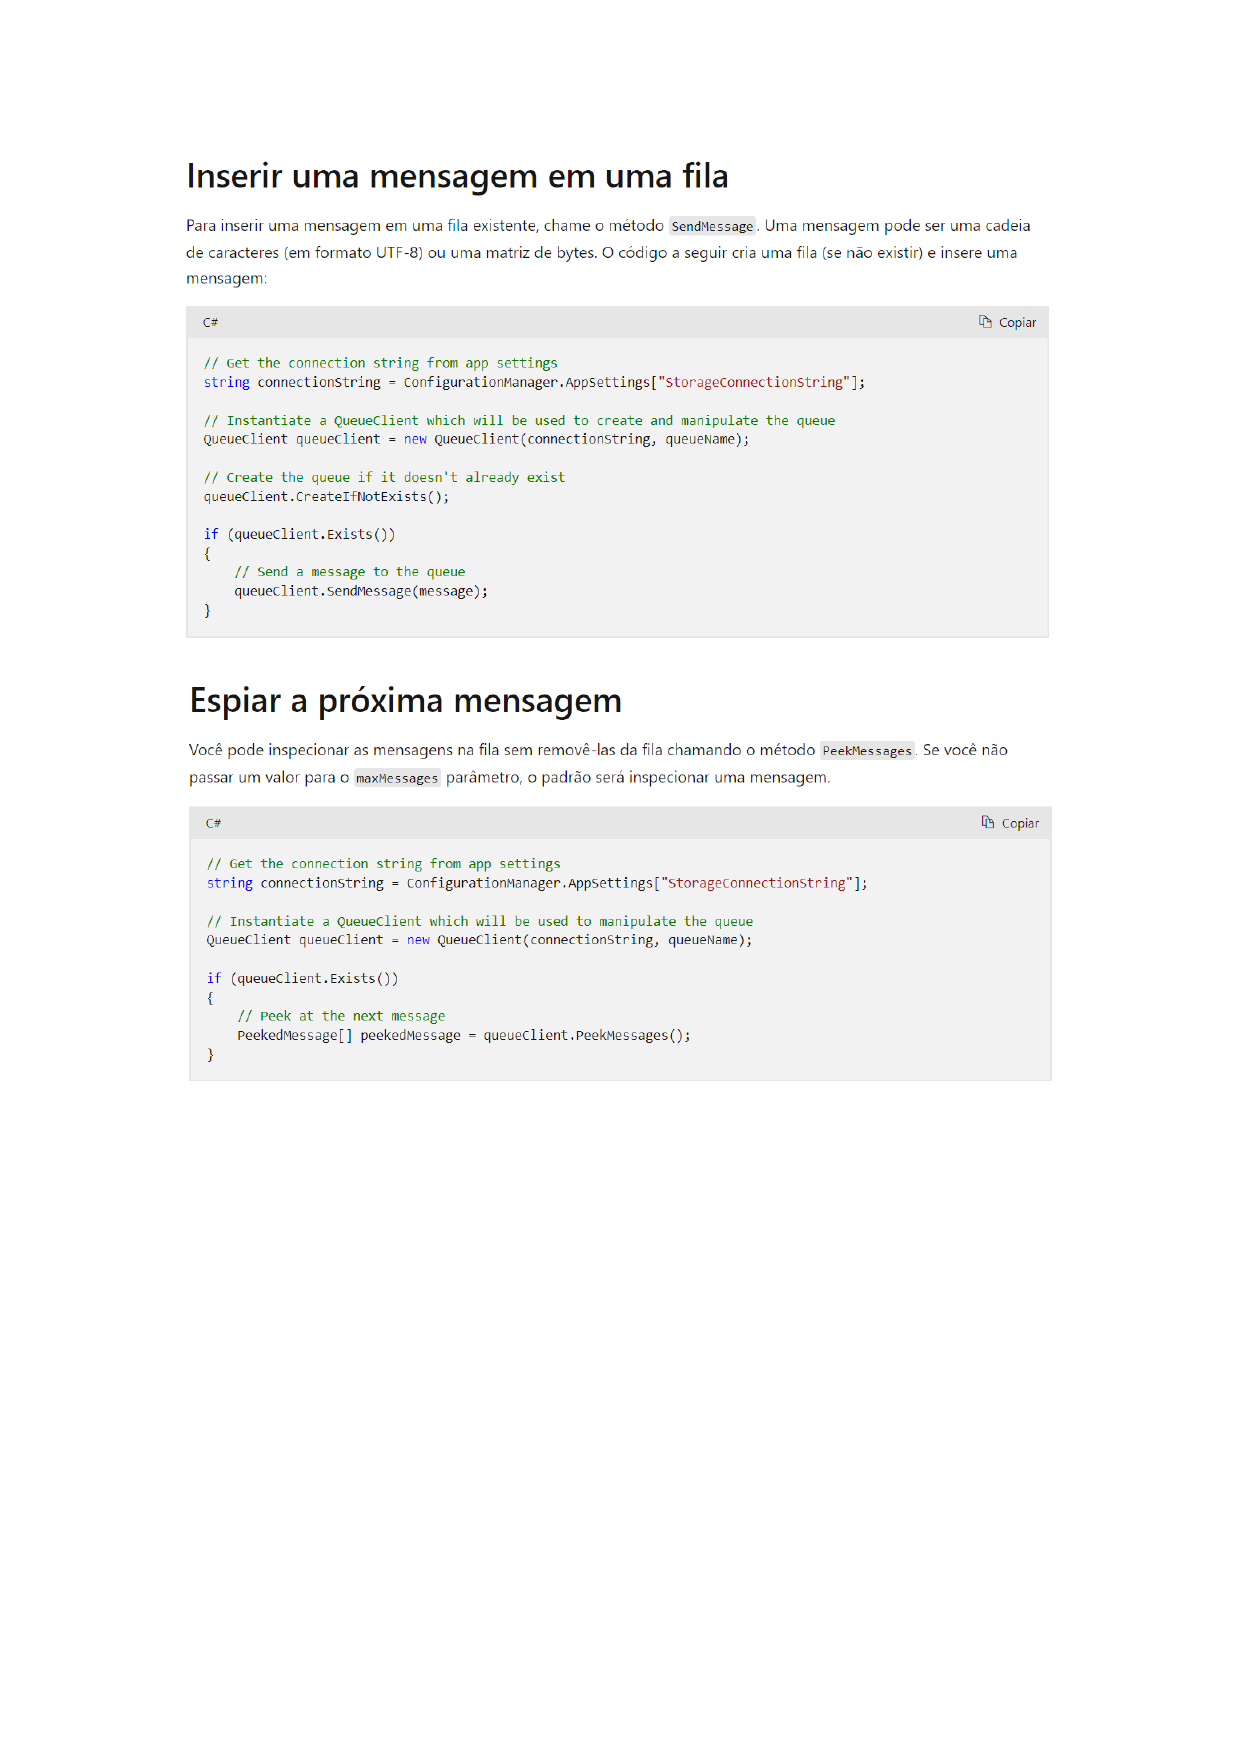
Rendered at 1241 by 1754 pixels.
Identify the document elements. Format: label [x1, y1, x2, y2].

picture [177, 675, 1063, 1089]
picture [177, 147, 1063, 656]
